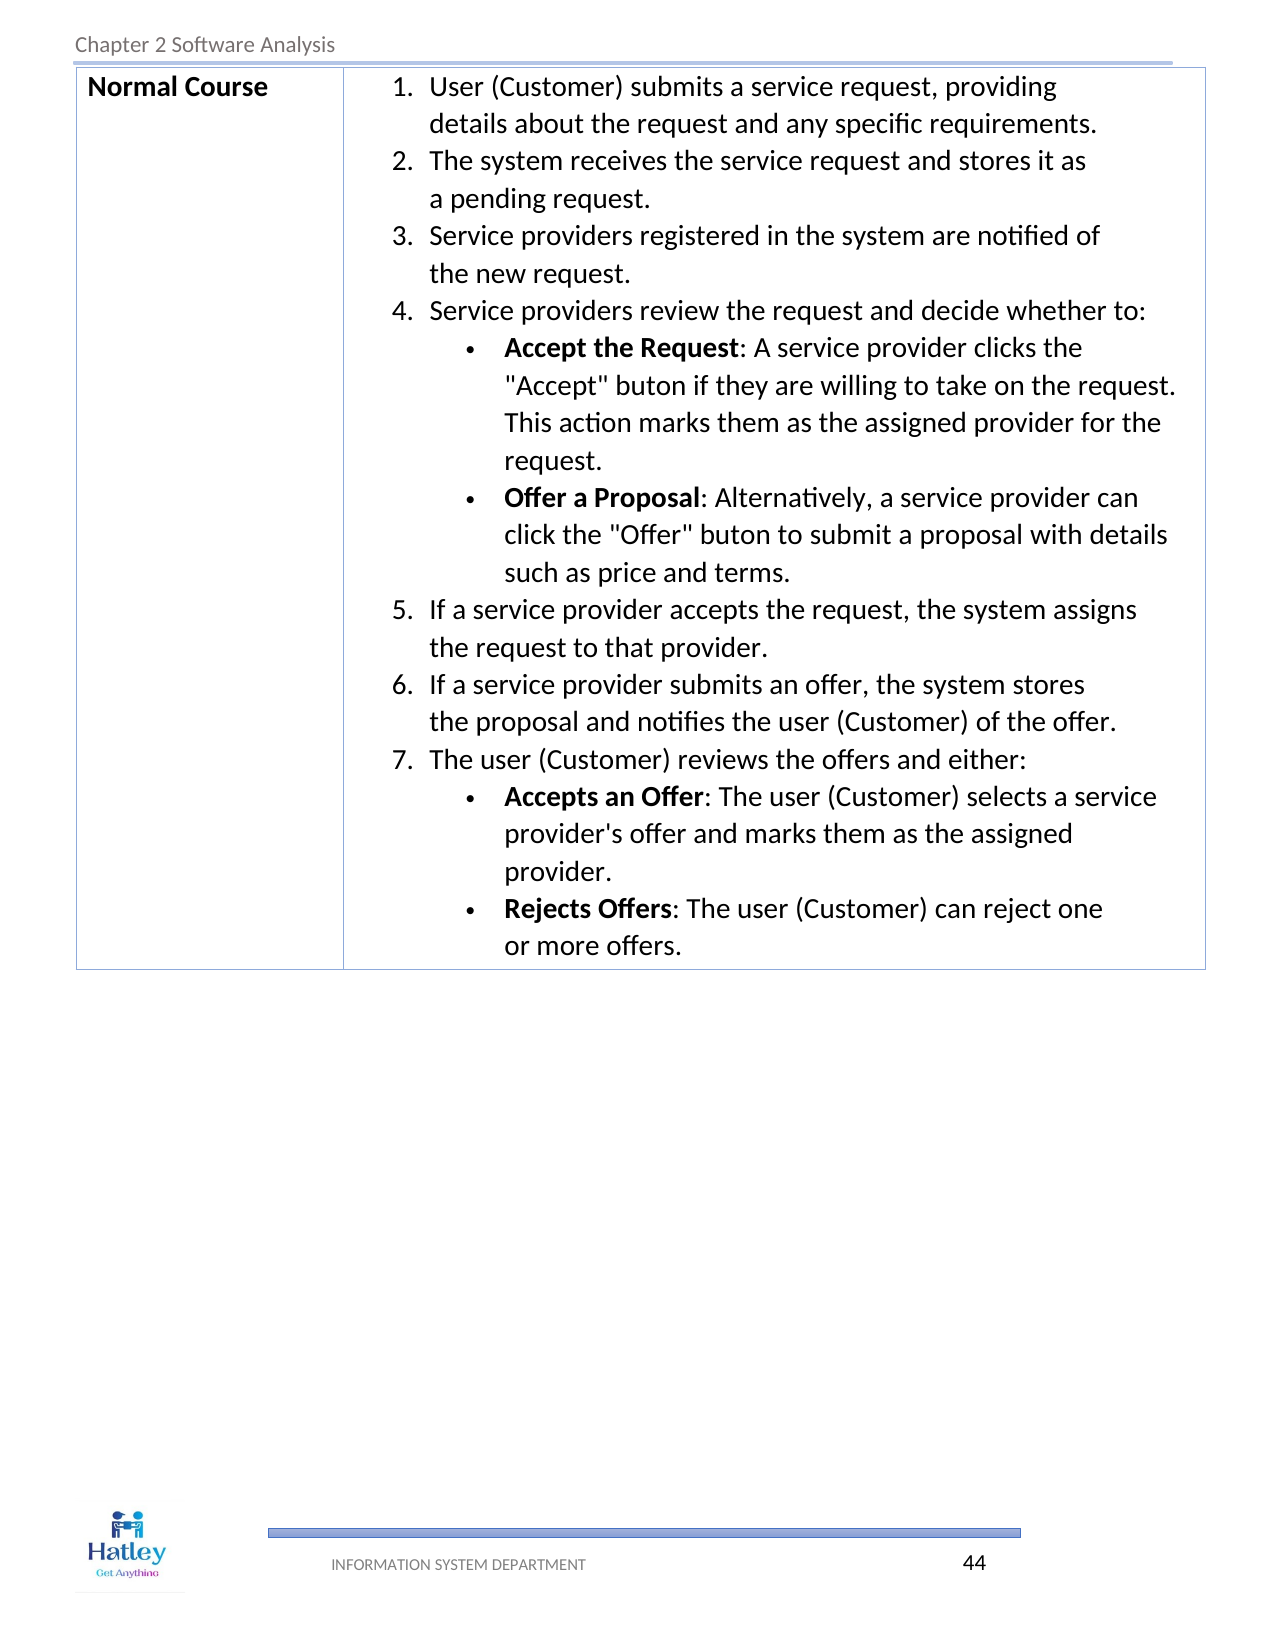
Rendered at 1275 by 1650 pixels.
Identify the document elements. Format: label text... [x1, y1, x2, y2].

picture [269, 1529, 1020, 1537]
picture [75, 1498, 185, 1593]
table_cell Normal Course [77, 68, 343, 969]
table_cell User (Customer) submits a service request, providing details about the request and any specific requirements. The system receives the service request and stores it as a pending request. Service providers registered in the system are notified of the new request. Service providers review the request and decide whether to: Accept the Request: A service provider clicks the "Accept" buton if they are willing to take on the request. This action marks them as the assigned provider for the request. Oﬀer a Proposal: Alternatively, a service provider can click the "Oﬀer" buton to submit a proposal with details such as price and terms. If a service provider accepts the request, the system assigns the request to that provider. If a service provider submits an oﬀer, the system stores the proposal and notifies the user (Customer) of the oﬀer. The user (Customer) reviews the oﬀers and either: Accepts an Oﬀer: The user (Customer) selects a service provider's oﬀer and marks them as the assigned provider. Rejects Oﬀers: The user (Customer) can reject one or more oﬀers. [344, 68, 1205, 969]
